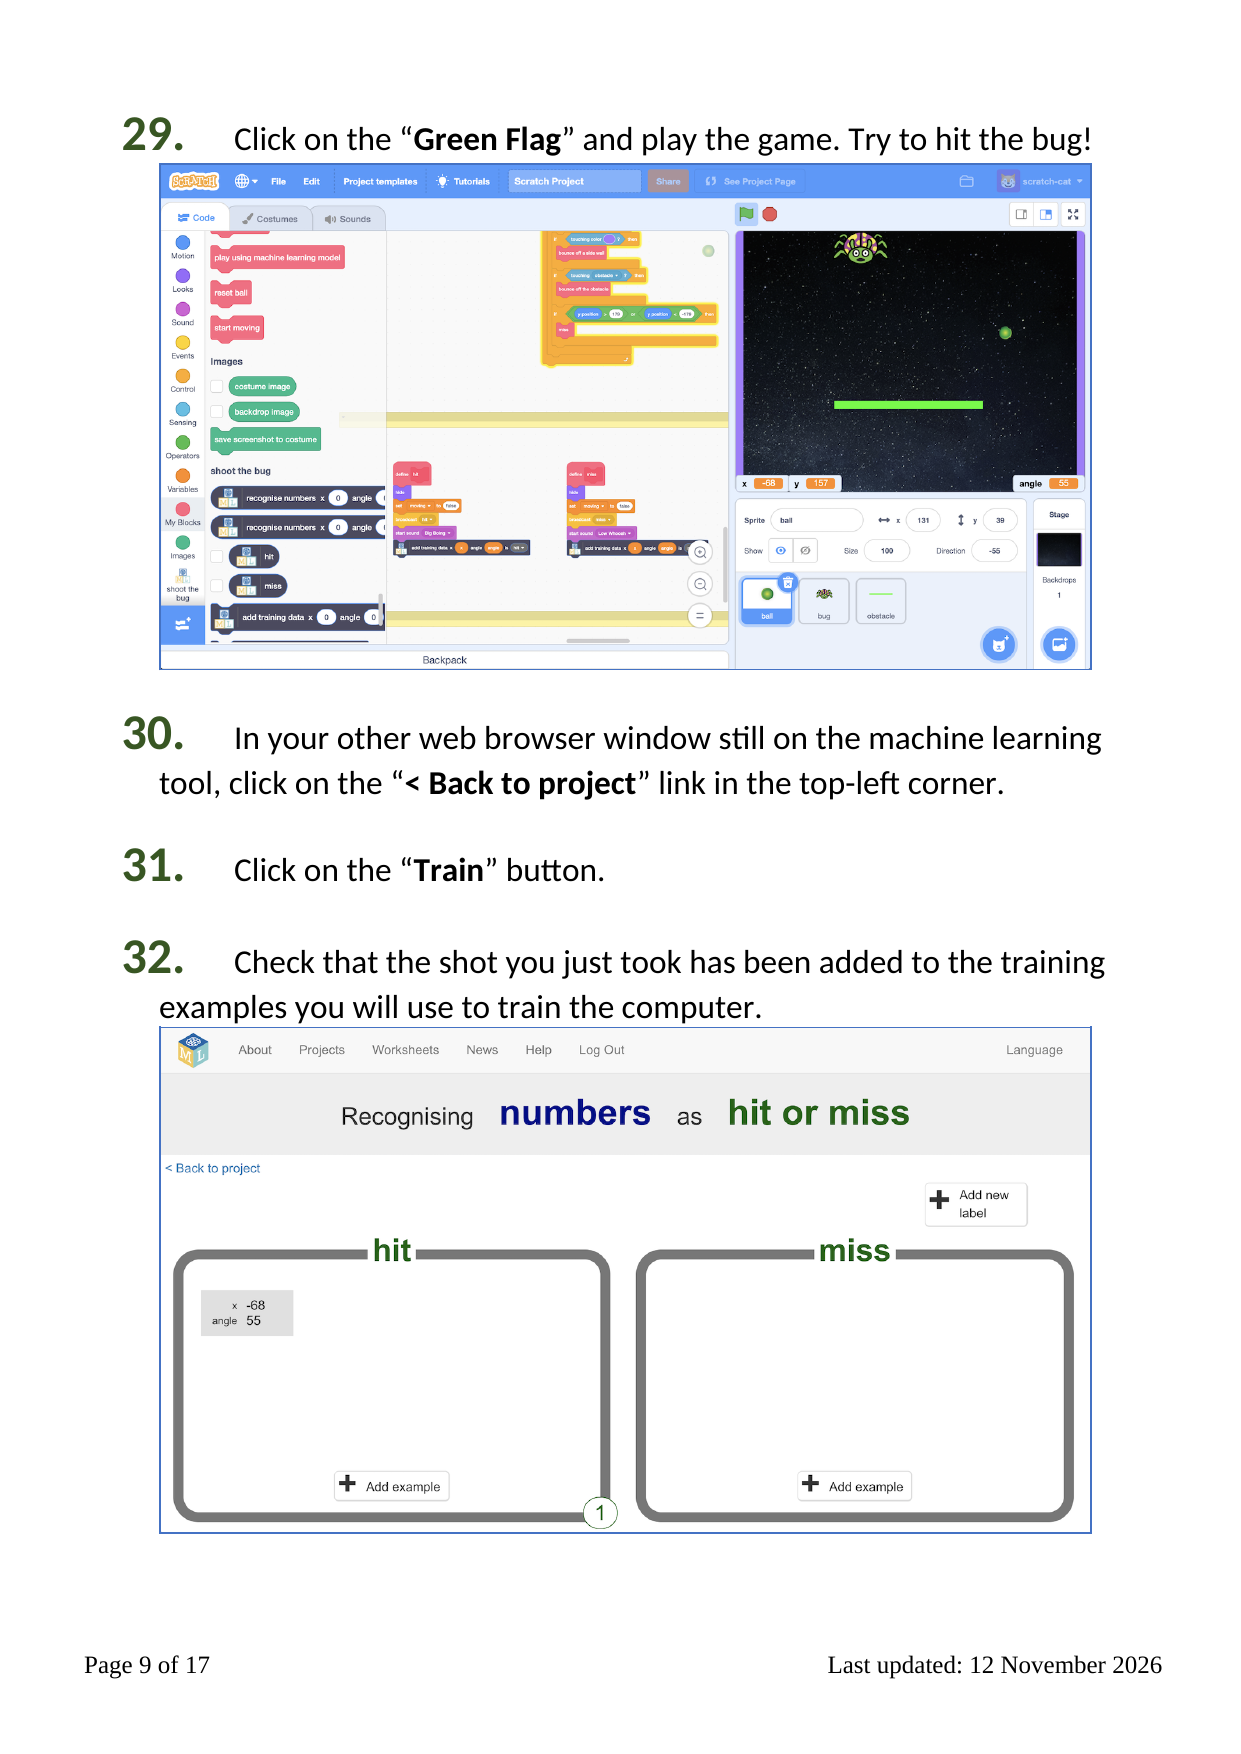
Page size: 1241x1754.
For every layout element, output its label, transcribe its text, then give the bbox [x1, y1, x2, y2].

list In your other web browser window still on the machine learning tool, click on the “< Back to project” link in the top-left corner. [121, 701, 1164, 833]
picture [161, 165, 1090, 669]
picture [161, 1028, 1090, 1532]
list Click on the “Train” button. [121, 833, 1164, 925]
